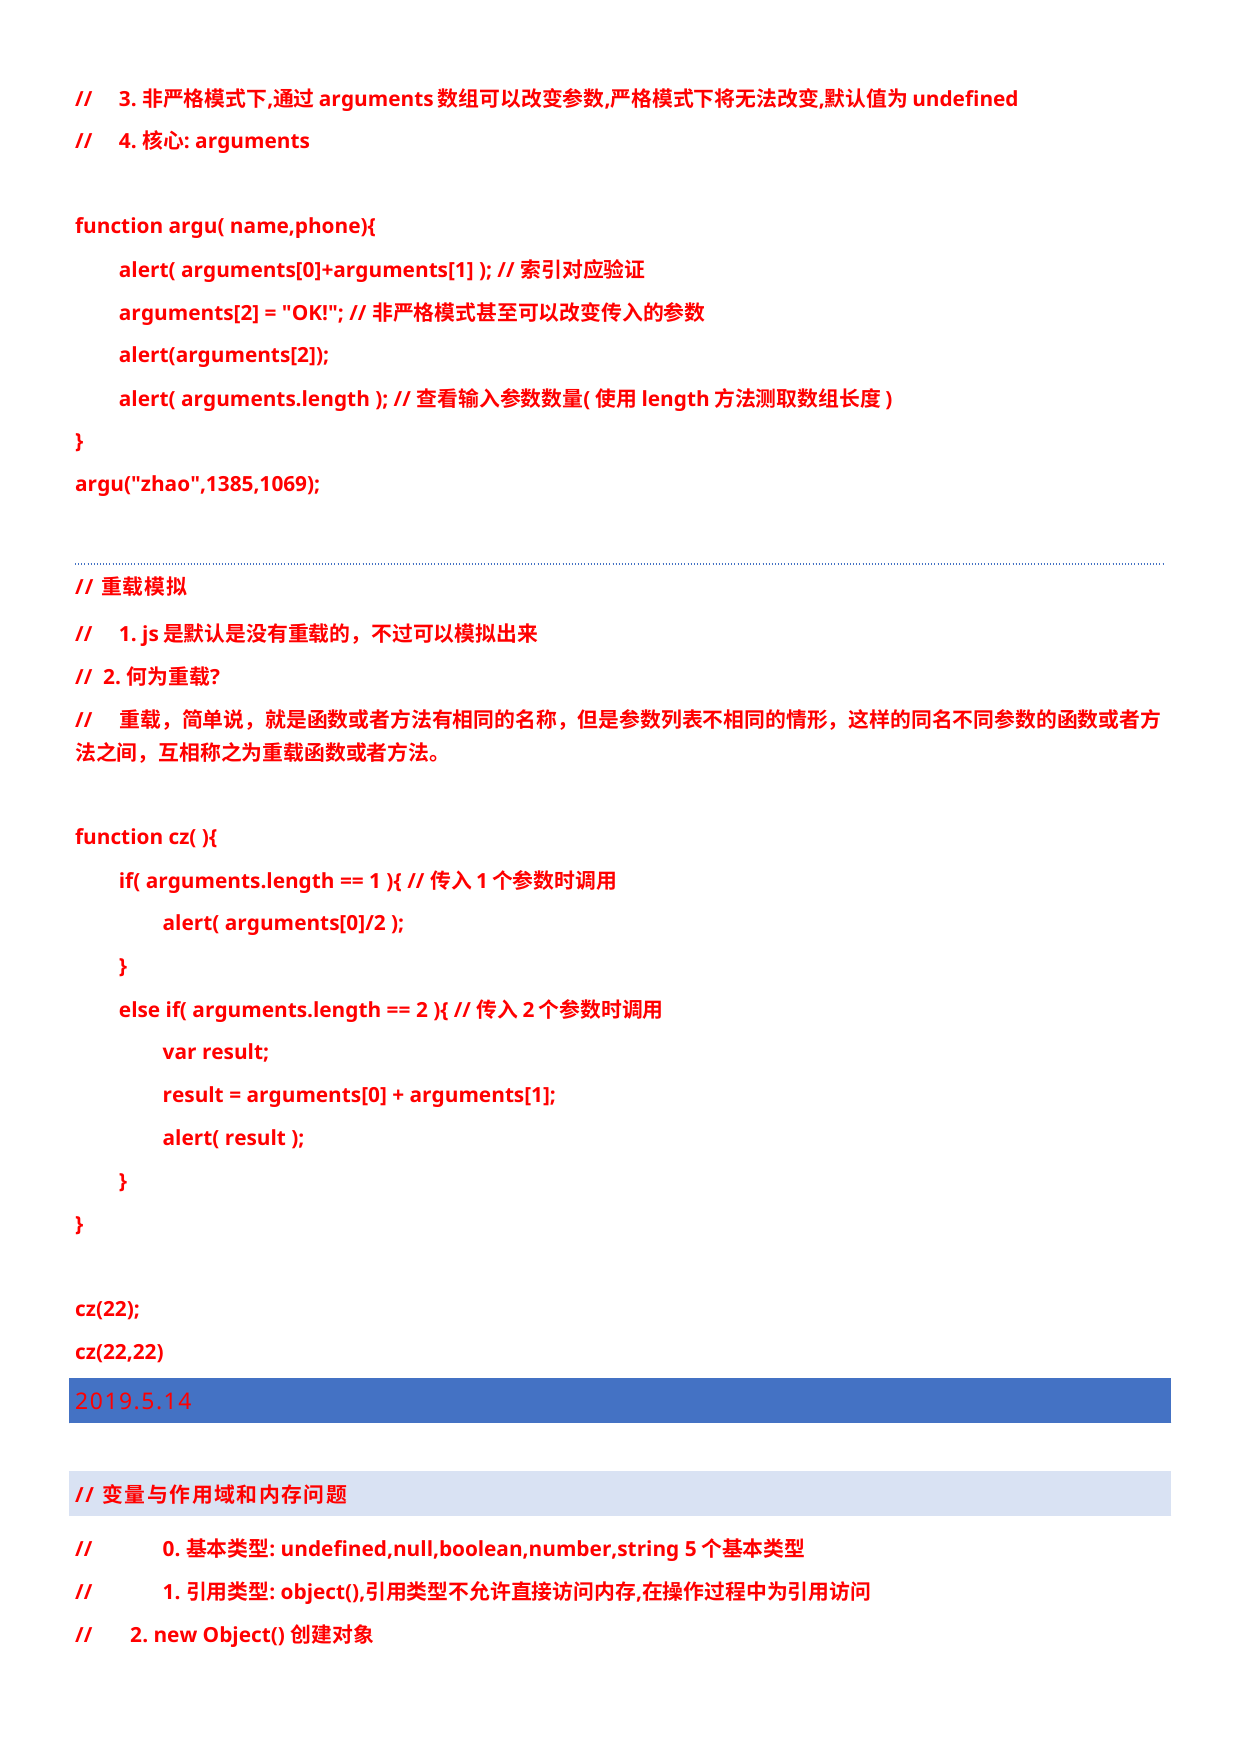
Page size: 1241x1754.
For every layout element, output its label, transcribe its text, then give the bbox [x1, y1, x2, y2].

text alert( arguments[0]/2 ); [75, 906, 1165, 939]
text var result; [75, 1035, 1165, 1068]
text // 2. new Object() 创建对象 [75, 1617, 1165, 1649]
text alert( arguments.length ); // 查看输入参数数量( 使用length方法测取数组长度 ) [75, 381, 1165, 414]
text cz(22); [75, 1293, 1165, 1325]
text // 1. 引用类型: object(),引用类型不允许直接访问内存,在操作过程中为引用访问 [75, 1574, 1165, 1606]
subtitle // 重载模拟 [75, 563, 1165, 601]
text } [75, 1164, 1165, 1196]
text alert( result ); [75, 1121, 1165, 1153]
text if( arguments.length == 1 ){ // 传入1个参数时调用 [75, 863, 1165, 896]
text else if( arguments.length == 2 ){ // 传入2个参数时调用 [75, 992, 1165, 1025]
subtitle 2019.5.14 [75, 1385, 1165, 1417]
text argu("zhao",1385,1069); [75, 467, 1165, 499]
text } [75, 1207, 1165, 1239]
text cz(22,22) [75, 1336, 1165, 1368]
text arguments[2] = "OK!"; // 非严格模式甚至可以改变传入的参数 [75, 295, 1165, 328]
text } [75, 424, 1165, 457]
subtitle // 变量与作用域和内存问题 [75, 1477, 1165, 1510]
text // 0. 基本类型: undefined,null,boolean,number,string 5个基本类型 [75, 1531, 1165, 1563]
text result = arguments[0] + arguments[1]; [75, 1078, 1165, 1111]
text // 3. 非严格模式下,通过arguments数组可以改变参数,严格模式下将无法改变,默认值为undefined [75, 81, 1165, 113]
text alert(arguments[2]); [75, 338, 1165, 371]
text } [75, 949, 1165, 982]
text function cz( ){ [75, 821, 1165, 853]
text alert( arguments[0]+arguments[1] ); // 索引对应验证 [75, 252, 1165, 285]
text // 4. 核心: arguments [75, 124, 1165, 156]
text // 2. 何为重载? [75, 659, 1165, 692]
text // 1. js是默认是没有重载的，不过可以模拟出来 [75, 616, 1165, 649]
text // 重载，简单说，就是函数或者方法有相同的名称，但是参数列表不相同的情形，这样的同名不同参数的函数或者方法之间，互相称之为重载函数或者方法。 [75, 702, 1165, 767]
text function argu( name,phone){ [75, 209, 1165, 242]
